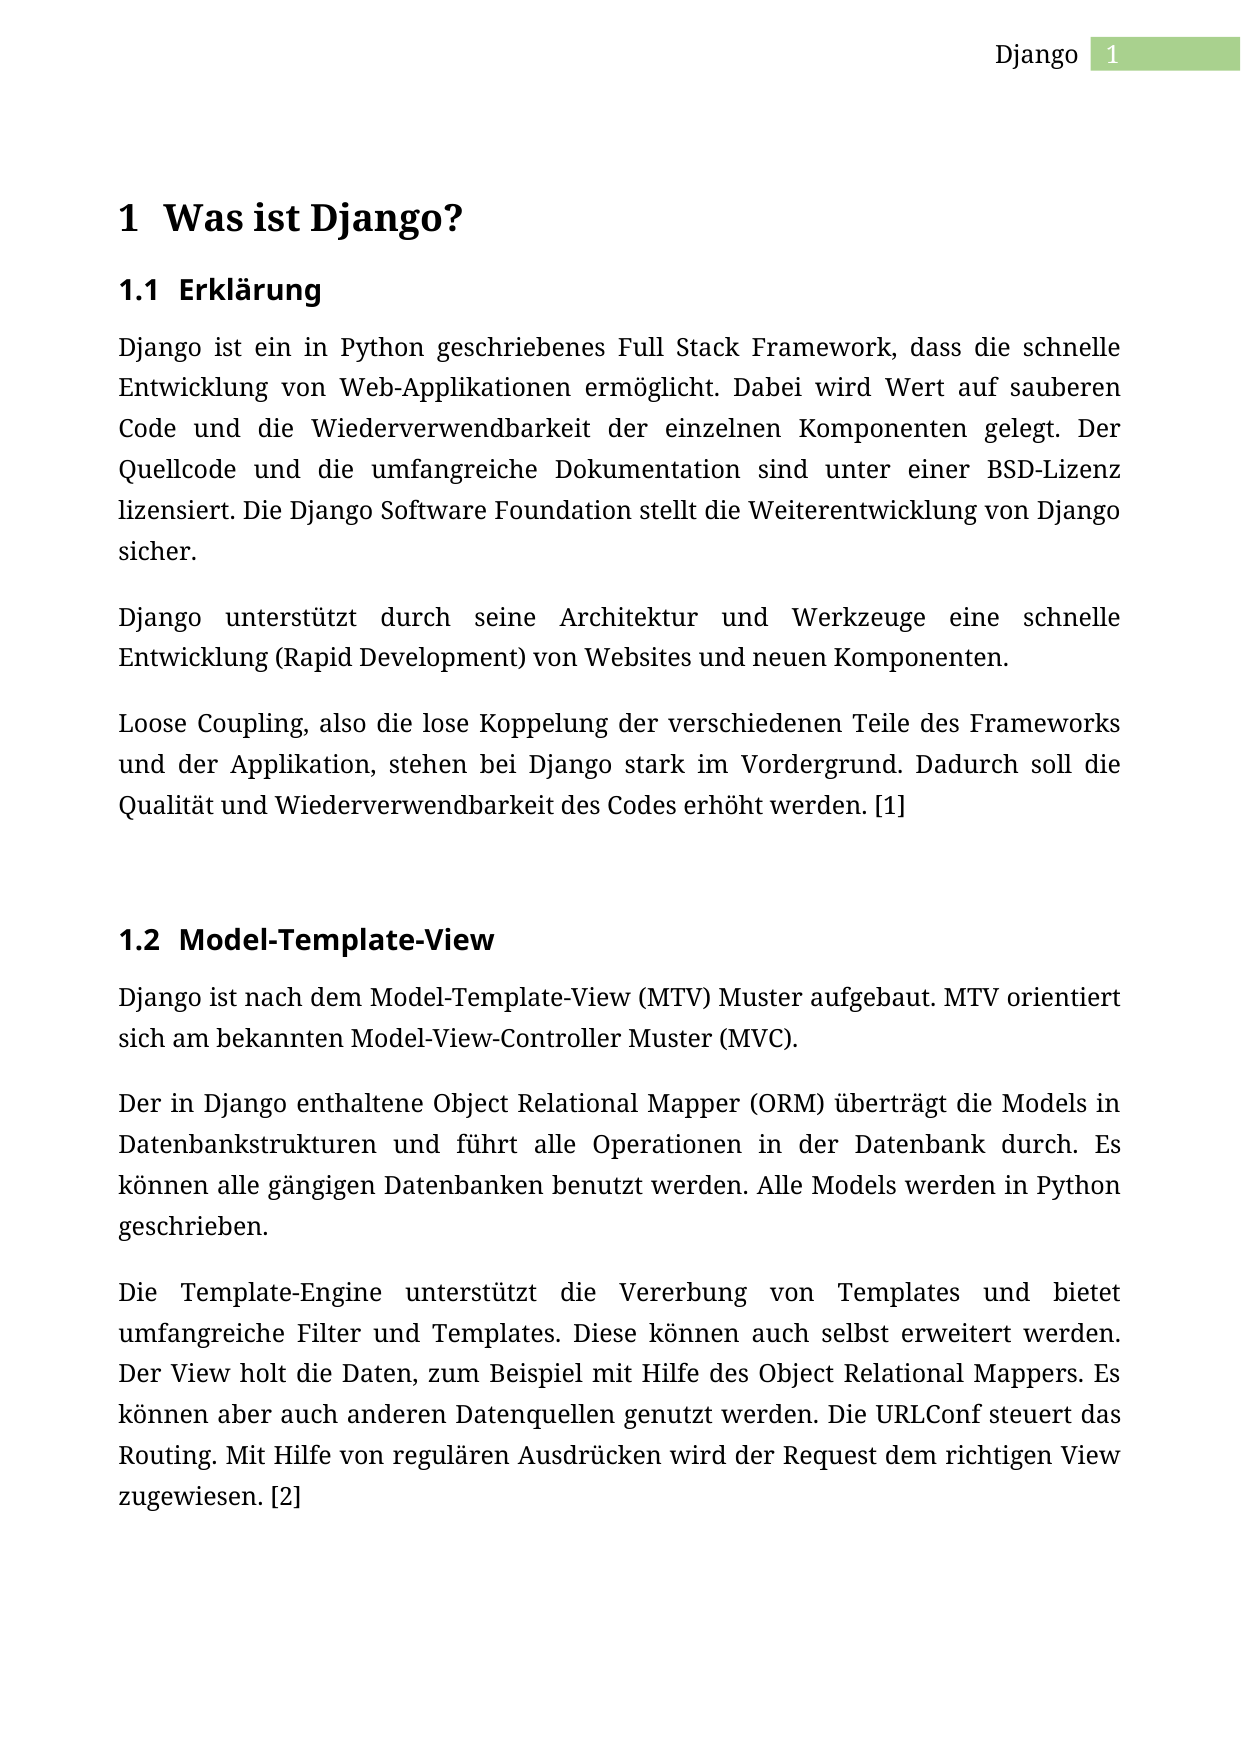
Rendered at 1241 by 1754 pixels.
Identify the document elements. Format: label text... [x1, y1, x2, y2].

text Django unterstützt durch seine Architektur und Werkzeuge eine schnelle Entwicklung (Rapid Development) von Websites und neuen Komponenten. [118, 599, 1122, 674]
subtitle Erklärung [118, 269, 1122, 309]
text Django ist ein in Python geschriebenes Full Stack Framework, dass die schnelle Entwicklung von Web-Applikationen ermöglicht. Dabei wird Wert auf sauberen Code und die Wiederverwendbarkeit der einzelnen Komponenten gelegt. Der Quellcode und die umfangreiche Dokumentation sind unter einer BSD-Lizenz lizensiert. Die Django Software Foundation stellt die Weiterentwicklung von Django sicher. [118, 329, 1122, 567]
text Django ist nach dem Model-Template-View (MTV) Muster aufgebaut. MTV orientiert sich am bekannten Model-View-Controller Muster (MVC). [118, 979, 1122, 1054]
text Der in Django enthaltene Object Relational Mapper (ORM) überträgt die Models in Datenbankstrukturen und führt alle Operationen in der Datenbank durch. Es können alle gängigen Datenbanken benutzt werden. Alle Models werden in Python geschrieben. [118, 1086, 1122, 1243]
subtitle Was ist Django? [118, 191, 1122, 242]
text Die Template-Engine unterstützt die Vererbung von Templates und bietet umfangreiche Filter und Templates. Diese können auch selbst erweitert werden. Der View holt die Daten, zum Beispiel mit Hilfe des Object Relational Mappers. Es können aber auch anderen Datenquellen genutzt werden. Die URLConf steuert das Routing. Mit Hilfe von regulären Ausdrücken wird der Request dem richtigen View zugewiesen. [2] [118, 1274, 1122, 1513]
text Loose Coupling, also die lose Koppelung der verschiedenen Teile des Frameworks und der Applikation, stehen bei Django stark im Vordergrund. Dadurch soll die Qualität und Wiederverwendbarkeit des Codes erhöht werden. [1] [118, 706, 1122, 822]
subtitle Model-Template-View [118, 919, 1122, 959]
